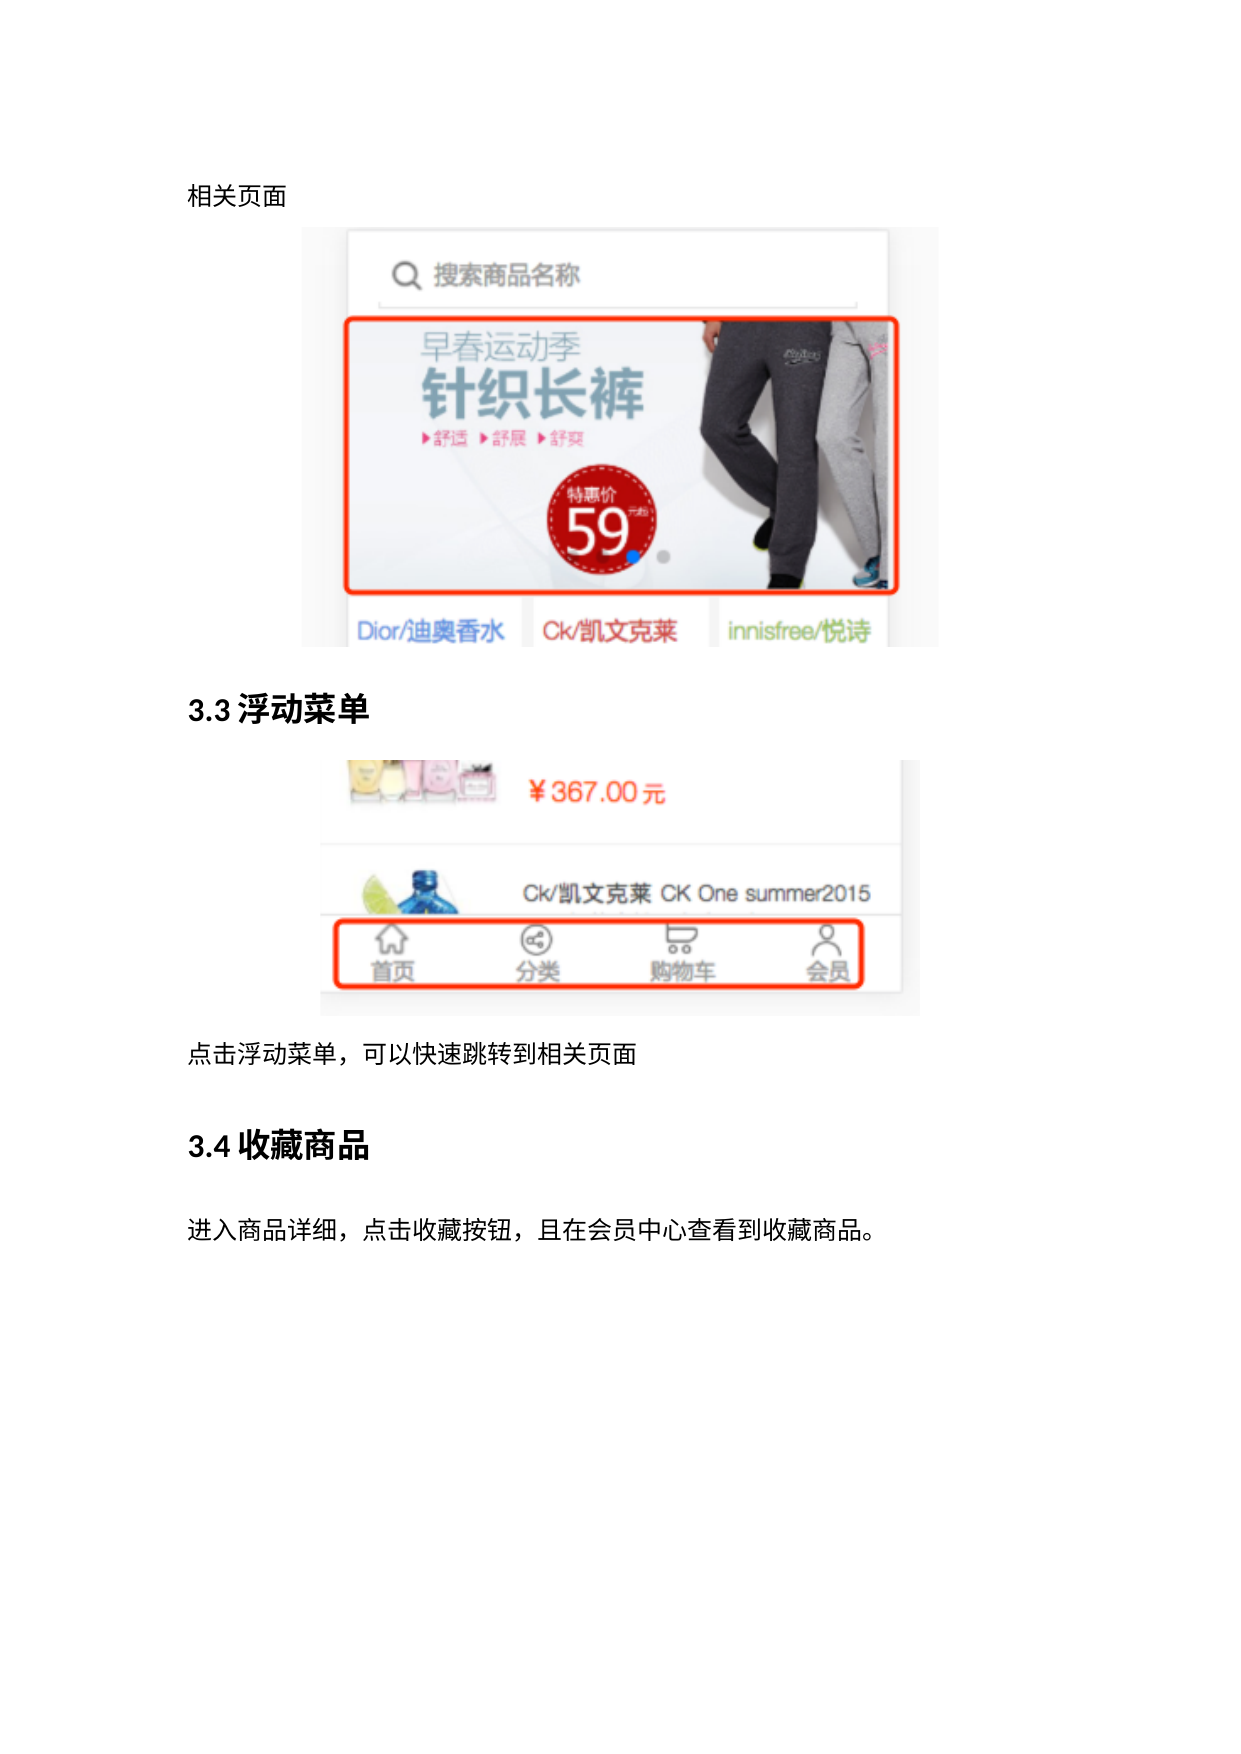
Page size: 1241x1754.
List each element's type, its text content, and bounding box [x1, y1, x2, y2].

subtitle 3.4收藏商品 [187, 1110, 1053, 1175]
picture [320, 760, 920, 1016]
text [187, 162, 1053, 227]
text 点击浮动菜单，可以快速跳转到相关页面 [187, 1020, 1053, 1085]
text 进入商品详细，点击收藏按钮，且在会员中心查看到收藏商品。 [187, 1196, 1053, 1261]
picture [301, 227, 939, 647]
subtitle 3.3浮动菜单 [187, 674, 1053, 739]
